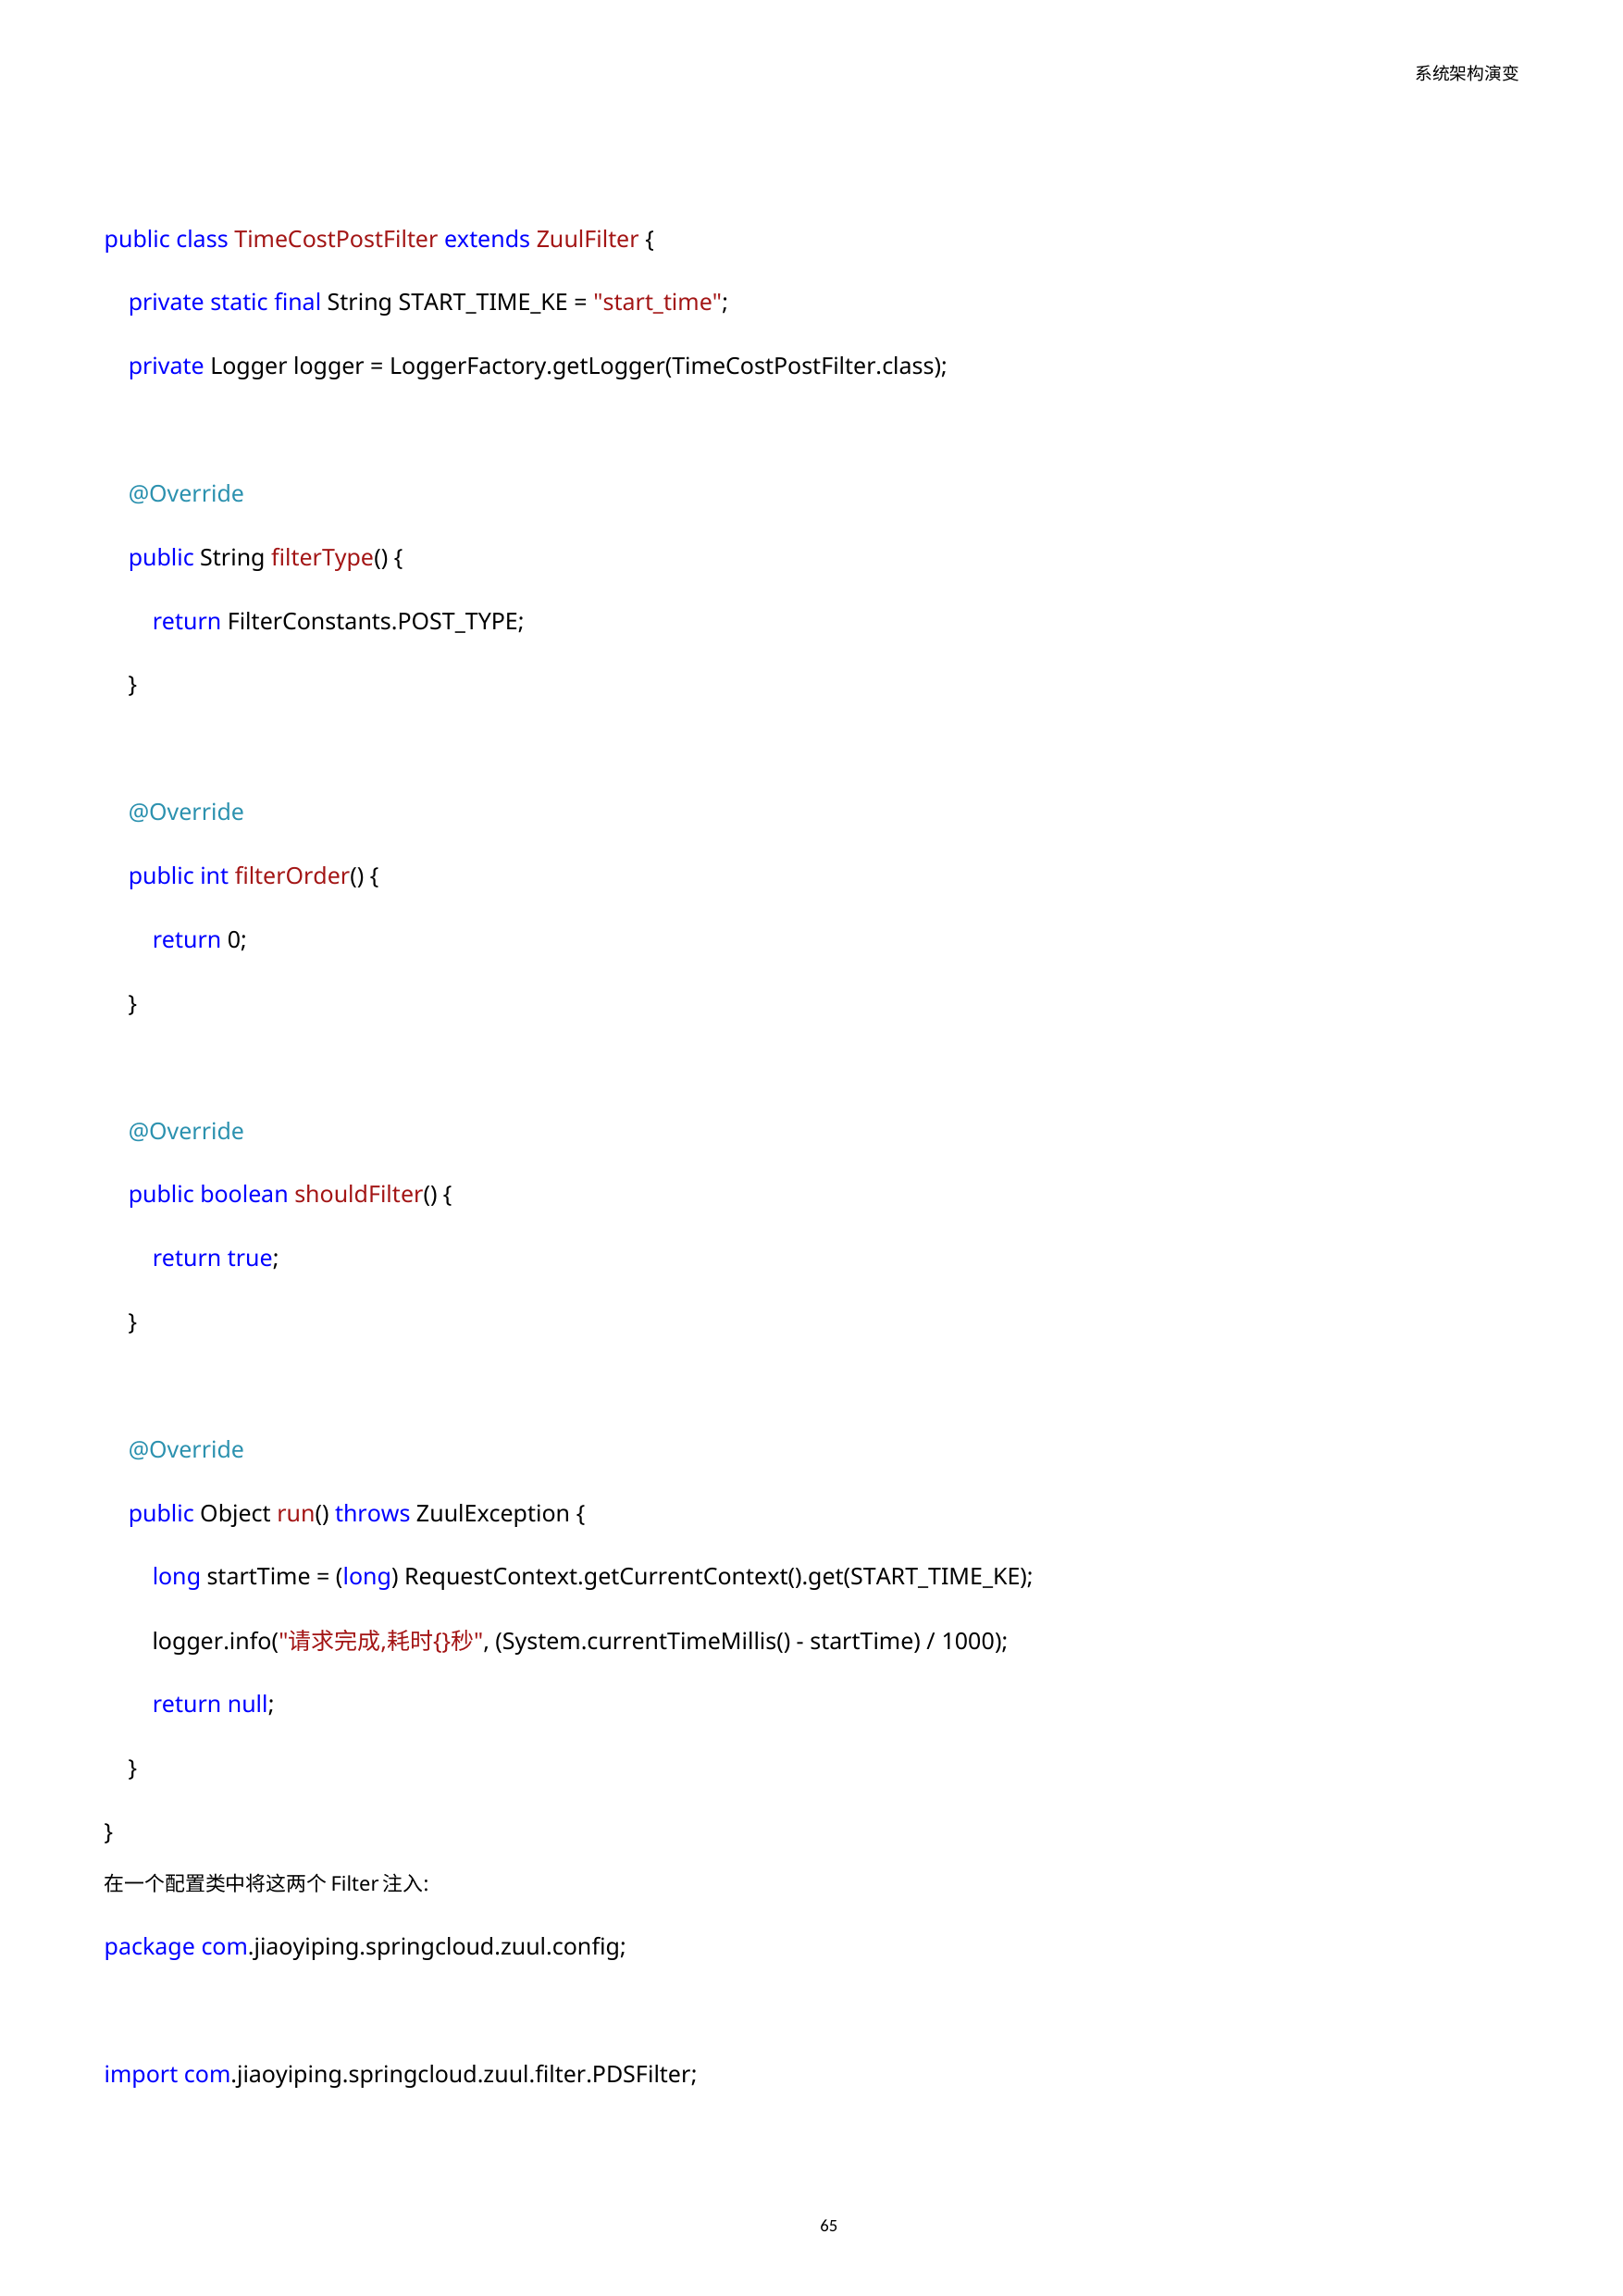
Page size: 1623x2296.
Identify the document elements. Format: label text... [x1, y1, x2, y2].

text } [104, 1813, 1518, 1849]
text public int filterOrder() { [104, 857, 1518, 894]
text private static final String START_TIME_KE = "start_time"; [104, 283, 1518, 320]
text public Object run() throws ZuulException { [104, 1494, 1518, 1531]
text return 0; [104, 921, 1518, 957]
text private Logger logger = LoggerFactory.getLogger(TimeCostPostFilter.class); [104, 347, 1518, 384]
text } [104, 665, 1518, 702]
text long startTime = (long) RequestContext.getCurrentContext().get(START_TIME_KE); [104, 1558, 1518, 1595]
text import com.jiaoyiping.springcloud.zuul.filter.PDSFilter; [104, 2055, 1518, 2091]
text public String filterType() { [104, 539, 1518, 575]
text public class TimeCostPostFilter extends ZuulFilter { [104, 219, 1518, 256]
text @Override [104, 475, 1518, 511]
text @Override [104, 793, 1518, 830]
text 在一个配置类中将这两个Filter注入: [104, 1864, 1518, 1901]
text } [104, 985, 1518, 1021]
text return true; [104, 1239, 1518, 1276]
text package com.jiaoyiping.springcloud.zuul.config; [104, 1928, 1518, 1965]
text return null; [104, 1685, 1518, 1722]
text } [104, 1303, 1518, 1340]
text } [104, 1749, 1518, 1785]
text @Override [104, 1111, 1518, 1148]
text public boolean shouldFilter() { [104, 1175, 1518, 1212]
text @Override [104, 1431, 1518, 1467]
text return FilterConstants.POST_TYPE; [104, 602, 1518, 639]
text logger.info("请求完成,耗时{}秒", (System.currentTimeMillis() - startTime) / 1000); [104, 1621, 1518, 1658]
